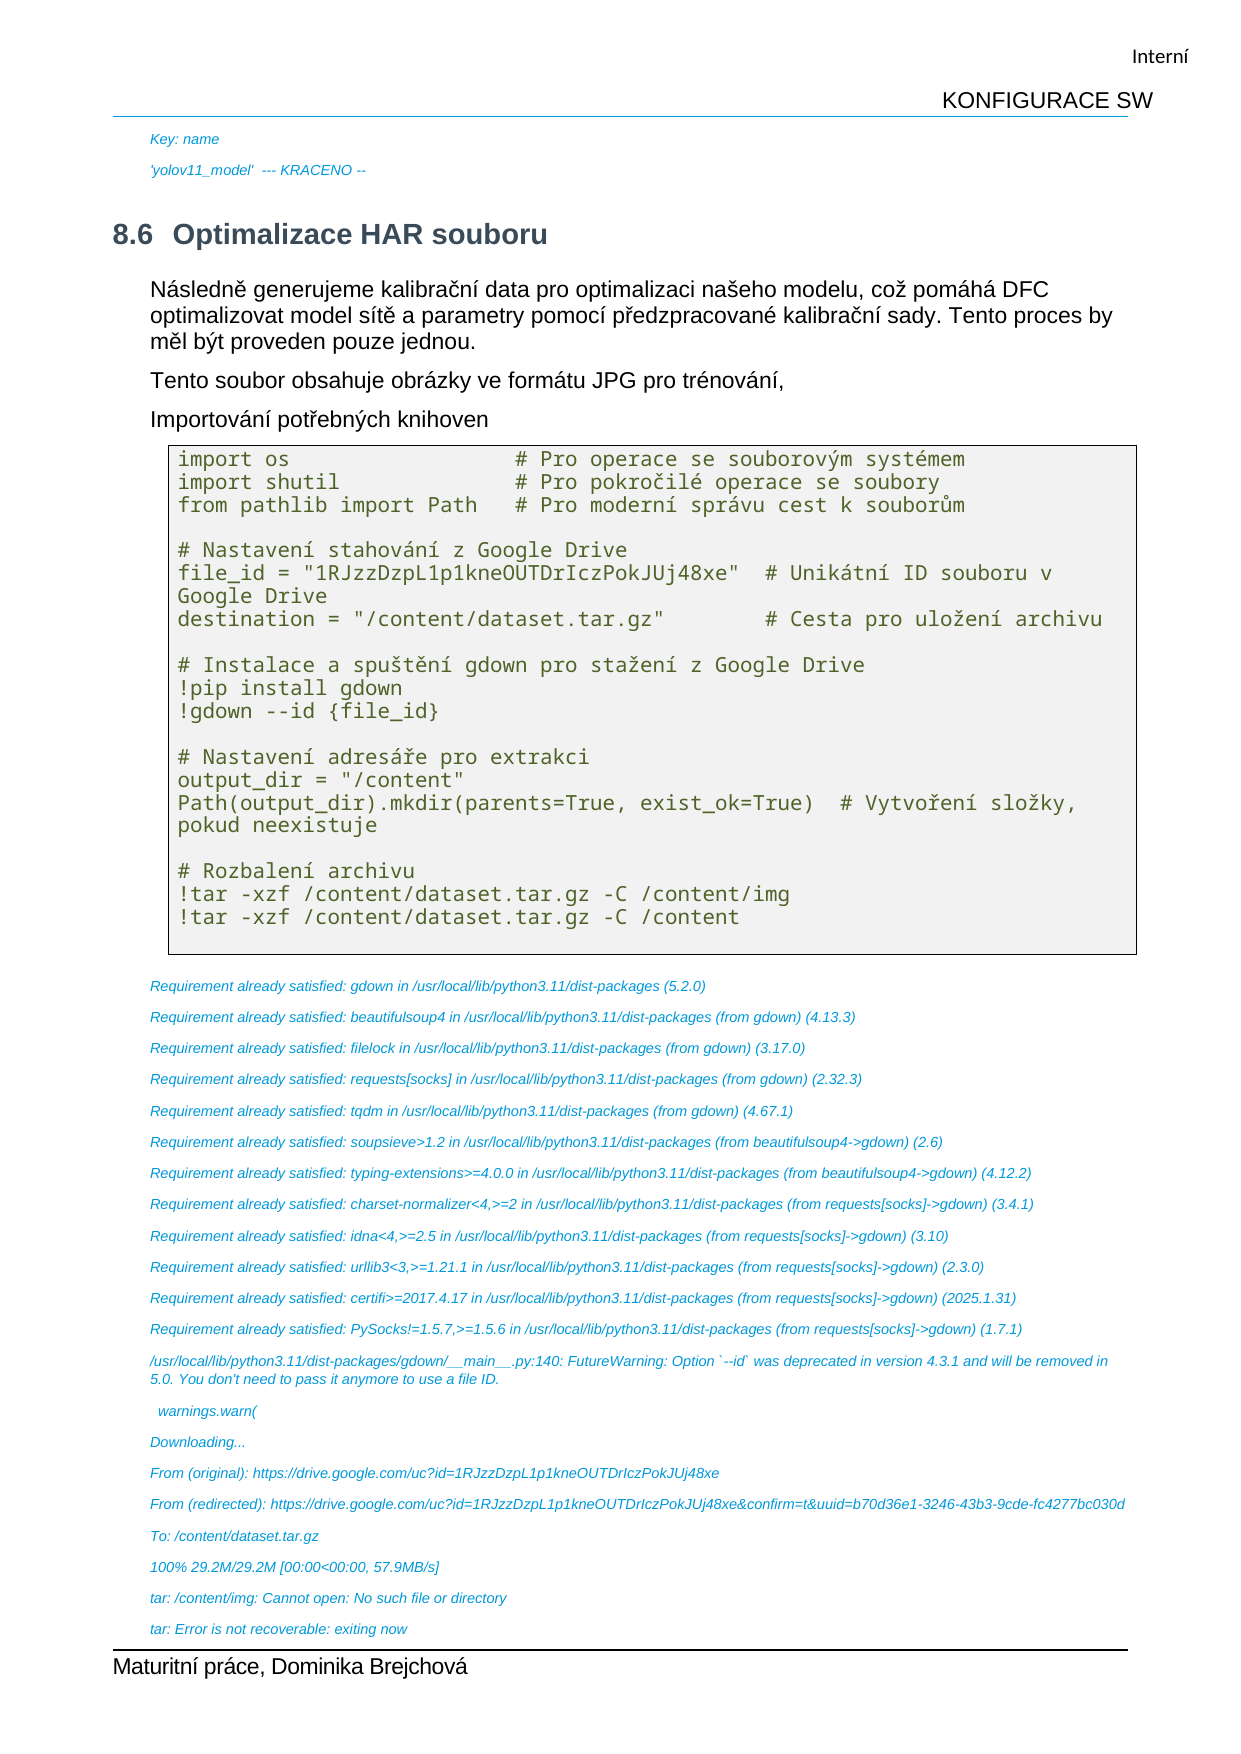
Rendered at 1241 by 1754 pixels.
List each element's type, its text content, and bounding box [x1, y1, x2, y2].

picture [807, 1499, 813, 1509]
picture [755, 1501, 762, 1509]
picture [956, 1501, 964, 1507]
picture [175, 1562, 186, 1572]
text import shutil # Pro pokročilé operace se soubory [169, 468, 1136, 491]
text destination = "/content/dataset.tar.gz" # Cesta pro uložení archivu [169, 605, 1136, 628]
text Následně generujeme kalibrační data pro optimalizaci našeho modelu, což pomáhá DFC optimalizovat model sítě a parametry pomocí předzpracované kalibrační sady. Tento proces by měl být proveden pouze jednou. [150, 276, 1128, 354]
text !gdown --id {file_id} [169, 697, 1136, 720]
picture [378, 1326, 385, 1334]
text Requirement already satisfied: requests[socks] in /usr/local/lib/python3.11/dist-packages (from gdown) (2.32.3) [150, 1070, 1128, 1088]
text !tar -xzf /content/dataset.tar.gz -C /content [169, 903, 1136, 926]
text Downloading... [150, 1432, 1128, 1451]
text # Nastavení adresáře pro extrakci [169, 743, 1136, 766]
picture [620, 1201, 625, 1209]
text Requirement already satisfied: idna<4,>=2.5 in /usr/local/lib/python3.11/dist-packages (from requests[socks]->gdown) (3.10) [150, 1226, 1128, 1245]
picture [629, 1200, 637, 1207]
text file_id = "1RJzzDzpL1p1kneOUTDrIczPokJUj48xe" # Unikátní ID souboru v Google Drive [169, 559, 1136, 605]
picture [476, 1201, 484, 1208]
picture [324, 1595, 329, 1603]
picture [161, 1439, 168, 1447]
picture [730, 1014, 737, 1022]
picture [337, 1358, 342, 1366]
picture [519, 1015, 525, 1022]
picture [314, 1595, 321, 1603]
text Requirement already satisfied: certifi>=2017.4.17 in /usr/local/lib/python3.11/dist-packages (from requests[socks]->gdown) (2025.1.31) [150, 1288, 1128, 1307]
picture [376, 1264, 381, 1272]
text Requirement already satisfied: charset-normalizer<4,>=2 in /usr/local/lib/python3.11/dist-packages (from requests[socks]->gdown) (3.4.1) [150, 1195, 1128, 1213]
picture [522, 983, 529, 991]
picture [600, 983, 605, 991]
picture [495, 1107, 503, 1114]
picture [732, 1499, 743, 1509]
picture [548, 1232, 556, 1239]
text From (redirected): https://drive.google.com/uc?id=1RJzzDzpL1p1kneOUTDrIczPokJUj48xe&confirm=t&uuid=b70d36e1-3246-43b3-9cde-fc4277bc030d [150, 1495, 1128, 1513]
picture [224, 167, 231, 175]
text warnings.warn( [150, 1401, 1128, 1420]
text Key: name [150, 129, 1128, 148]
text 100% 29.2M/29.2M [00:00<00:00, 57.9MB/s] [150, 1557, 1128, 1576]
picture [441, 1170, 448, 1178]
picture [557, 1138, 565, 1145]
text Path(output_dir).mkdir(parents=True, exist_ok=True) # Vytvoření složky, pokud neexistuje [169, 788, 1136, 834]
picture [634, 1326, 641, 1334]
picture [674, 1264, 679, 1272]
text tar: Error is not recoverable: exiting now [150, 1620, 1128, 1638]
picture [383, 1233, 391, 1240]
text 'yolov11_model' --- KRACENO -- [150, 161, 1128, 179]
text Requirement already satisfied: PySocks!=1.5.7,>=1.5.6 in /usr/local/lib/python3.11/dist-packages (from requests[socks]->gdown) (1.7.1) [150, 1320, 1128, 1338]
picture [777, 1076, 784, 1084]
picture [756, 1139, 761, 1147]
text Requirement already satisfied: urllib3<3,>=1.21.1 in /usr/local/lib/python3.11/dist-packages (from requests[socks]->gdown) (2.3.0) [150, 1257, 1128, 1276]
picture [714, 1499, 720, 1506]
picture [539, 1233, 544, 1241]
text Tento soubor obsahuje obrázky ve formátu JPG pro trénování, [150, 367, 1128, 393]
picture [652, 1470, 659, 1478]
picture [187, 1533, 194, 1541]
picture [894, 1499, 900, 1508]
text From (original): https://drive.google.com/uc?id=1RJzzDzpL1p1kneOUTDrIczPokJUj48xe [150, 1463, 1128, 1482]
picture [486, 1045, 494, 1053]
text Importování potřebných knihoven [150, 406, 1128, 432]
text /usr/local/lib/python3.11/dist-packages/gdown/__main__.py:140: FutureWarning: Option `--id` was deprecated in version 4.3.1 and will be removed in 5.0. You don't need to pass it anymore to use a file ID. [150, 1351, 1128, 1388]
picture [497, 1014, 504, 1022]
text from pathlib import Path # Pro moderní správu cest k souborům [169, 491, 1136, 513]
picture [298, 1595, 305, 1603]
picture [187, 1595, 194, 1603]
text !tar -xzf /content/dataset.tar.gz -C /content/img [169, 880, 1136, 903]
picture [907, 1295, 914, 1303]
text tar: /content/img: Cannot open: No such file or directory [150, 1588, 1128, 1607]
picture [473, 1170, 485, 1176]
text !pip install gdown [169, 674, 1136, 697]
picture [259, 1358, 266, 1366]
picture [565, 1170, 572, 1178]
picture [191, 1439, 198, 1447]
picture [412, 1201, 419, 1209]
text Requirement already satisfied: typing-extensions>=4.0.0 in /usr/local/lib/python3.11/dist-packages (from beautifulsoup4->gdown) (4.12.2) [150, 1163, 1128, 1182]
text To: /content/dataset.tar.gz [150, 1526, 1128, 1545]
picture [182, 1358, 189, 1366]
text import os # Pro operace se souborovým systémem [169, 446, 1136, 468]
text Requirement already satisfied: filelock in /usr/local/lib/python3.11/dist-packages (from gdown) (3.17.0) [150, 1038, 1128, 1057]
text # Instalace a spuštění gdown pro stažení z Google Drive [169, 651, 1136, 674]
picture [271, 1626, 278, 1634]
text Requirement already satisfied: gdown in /usr/local/lib/python3.11/dist-packages (5.2.0) [150, 976, 1128, 995]
picture [349, 1470, 356, 1478]
picture [798, 1170, 805, 1178]
subtitle Optimalizace HAR souboru [112, 217, 1128, 251]
text Requirement already satisfied: tqdm in /usr/local/lib/python3.11/dist-packages (from gdown) (4.67.1) [150, 1101, 1128, 1120]
picture [486, 1108, 491, 1116]
text # Nastavení stahování z Google Drive [169, 536, 1136, 559]
text output_dir = "/content" [169, 766, 1136, 788]
picture [548, 1139, 553, 1147]
picture [570, 1295, 575, 1303]
text # Rozbalení archivu [169, 857, 1136, 880]
picture [172, 167, 179, 175]
picture [217, 1376, 224, 1384]
text Requirement already satisfied: soupsieve>1.2 in /usr/local/lib/python3.11/dist-packages (from beautifulsoup4->gdown) (2.6) [150, 1132, 1128, 1151]
picture [680, 1045, 687, 1053]
text Requirement already satisfied: beautifulsoup4 in /usr/local/lib/python3.11/dist-packages (from gdown) (4.13.3) [150, 1007, 1128, 1026]
picture [558, 1295, 563, 1303]
